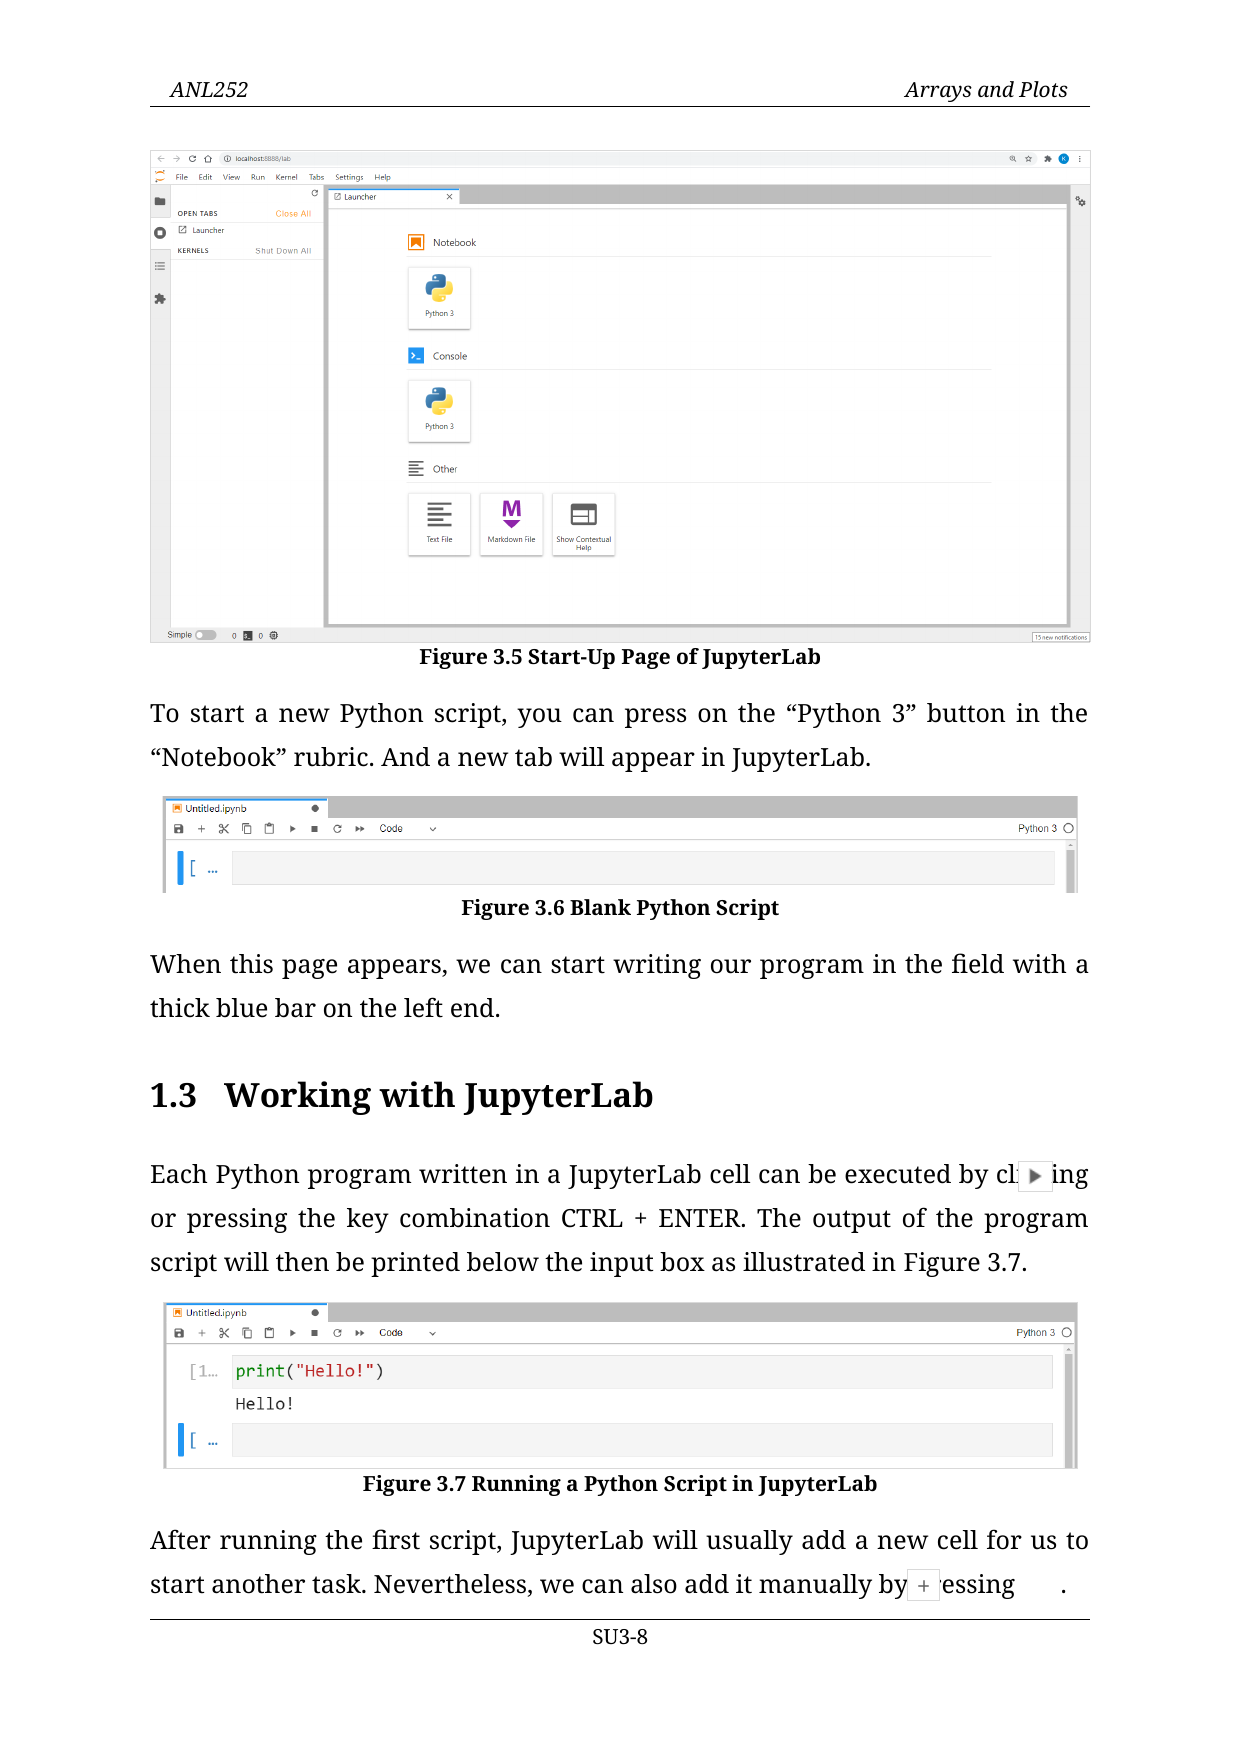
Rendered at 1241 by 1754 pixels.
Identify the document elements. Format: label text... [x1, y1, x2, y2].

picture [164, 1303, 1077, 1468]
text To start a new Python script, you can press on the “Python 3” button in the “Notebook” rubric. And a new tab will appear in JupyterLab. [150, 696, 1090, 774]
subtitle 1.3 Working with JupyterLab [150, 1072, 1090, 1118]
text Figure 3.7 Running a Python Script in JupyterLab [150, 1469, 1090, 1497]
picture [162, 796, 1078, 893]
text When this page appears, we can start writing our program in the field with a thick blue bar on the left end. [150, 946, 1090, 1024]
picture [1019, 1162, 1052, 1191]
text Figure 3.5 Start-Up Page of JupyterLab [150, 643, 1090, 671]
text Figure 3.6 Blank Python Script [150, 893, 1090, 921]
text After running the first script, JupyterLab will usually add a new cell for us to start another task. Nevertheless, we can also add it manually by pressing . [150, 1522, 1090, 1601]
picture [908, 1570, 939, 1600]
picture [151, 151, 1090, 642]
text Each Python program written in a JupyterLab cell can be executed by clicking or pressing the key combination CTRL + ENTER. The output of the program script will then be printed below the input box as illustrated in Figure 3.7. [150, 1156, 1090, 1279]
